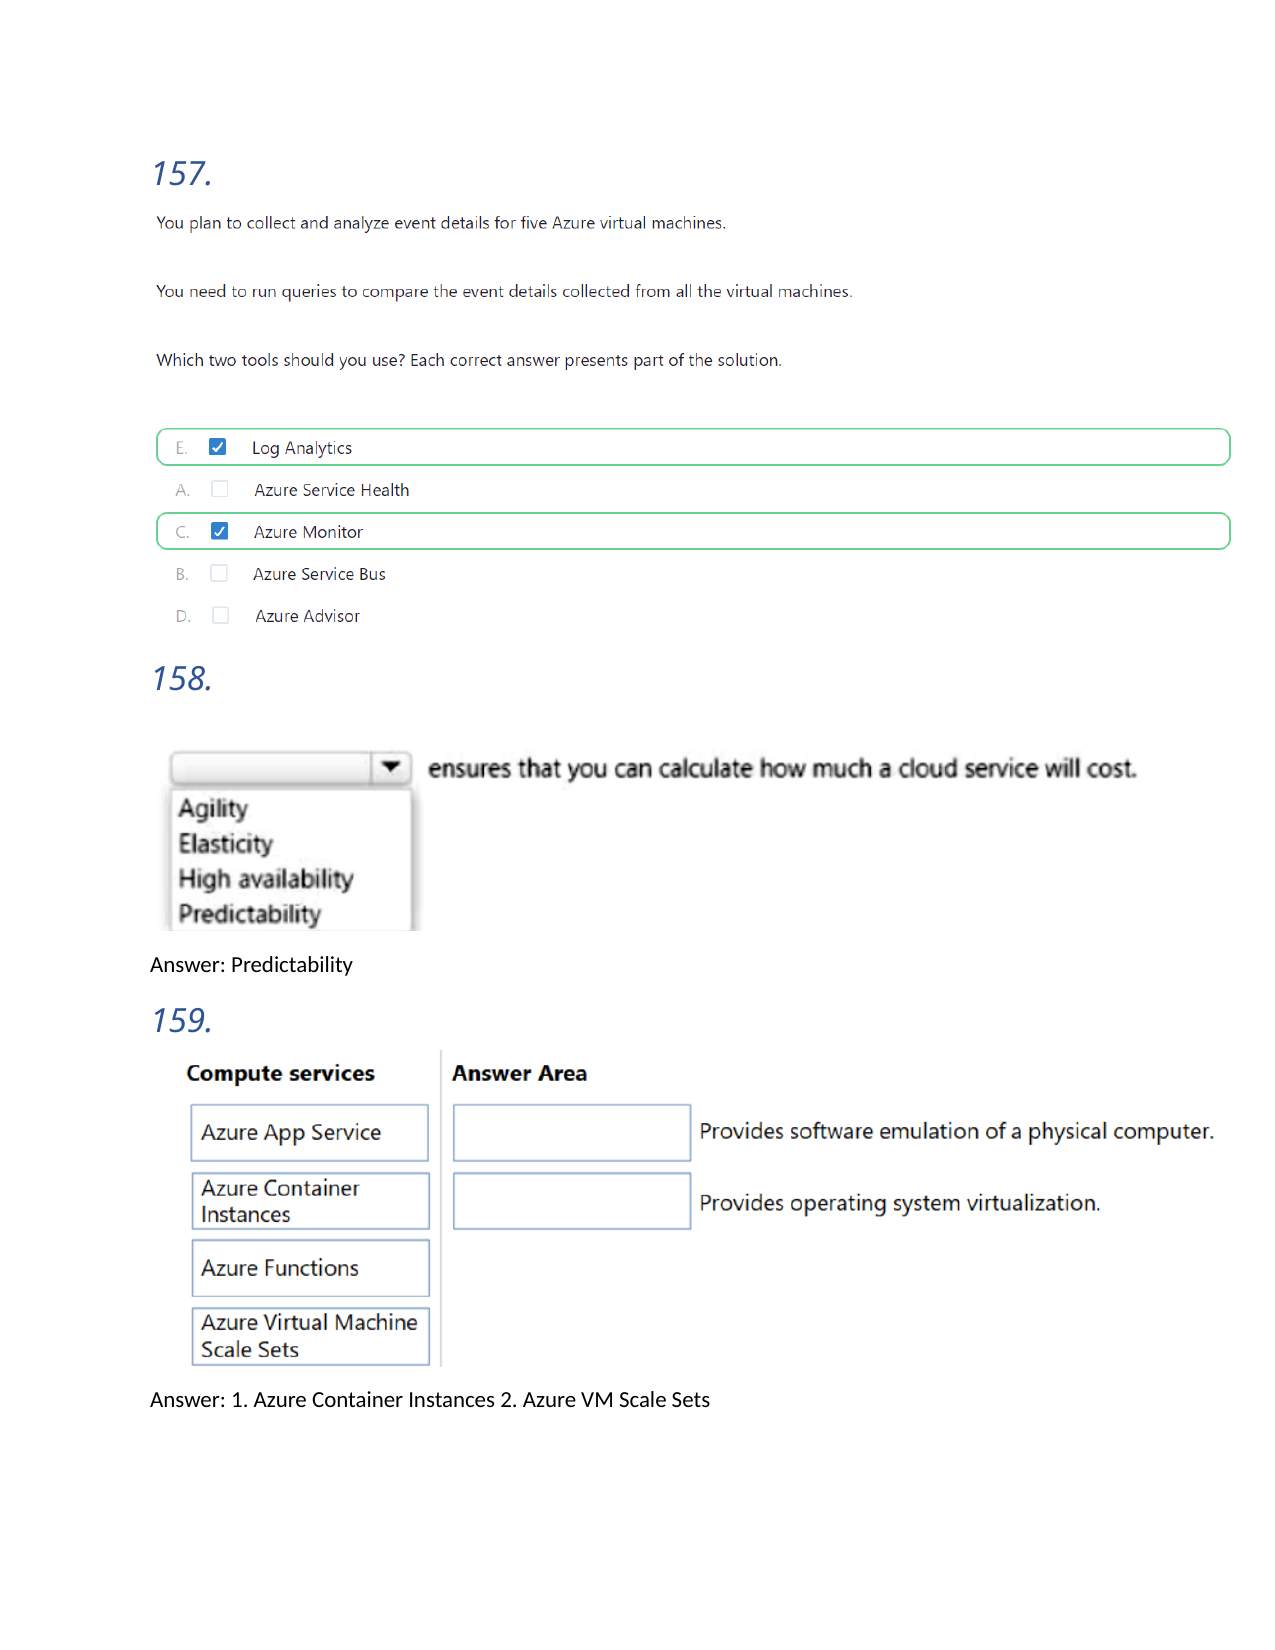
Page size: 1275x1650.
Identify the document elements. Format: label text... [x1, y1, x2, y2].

text Answer: 1. Azure Container Instances 2. Azure VM Scale Sets [150, 1386, 1125, 1414]
picture [150, 1045, 1275, 1367]
picture [150, 198, 1275, 637]
subtitle 158. [150, 655, 1125, 700]
picture [150, 703, 1275, 931]
subtitle 159. [150, 997, 1125, 1042]
subtitle 157. [150, 150, 1125, 195]
text Answer: Predictability [150, 950, 1125, 978]
